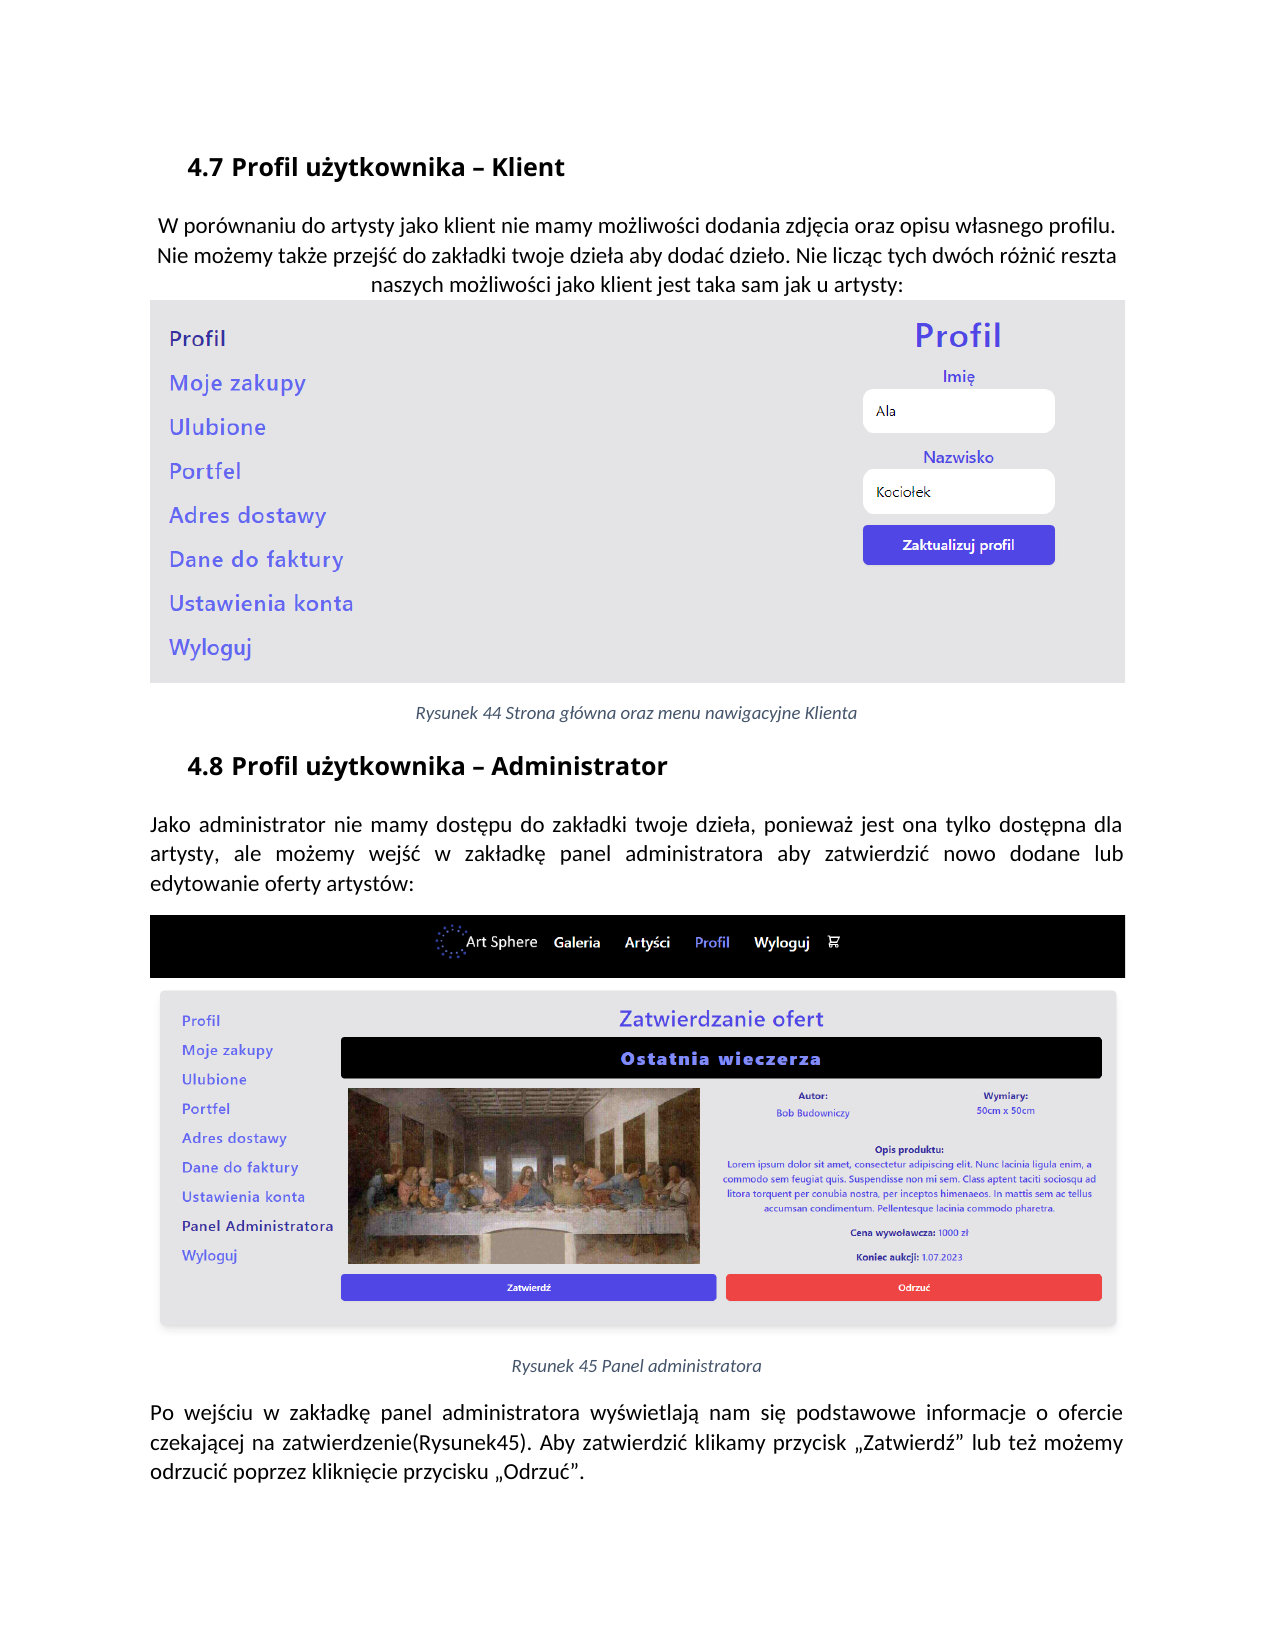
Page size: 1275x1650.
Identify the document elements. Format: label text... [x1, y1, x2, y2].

picture [150, 915, 1125, 1336]
text W porównaniu do artysty jako klient nie mamy możliwości dodania zdjęcia oraz opisu własnego profilu. Nie możemy także przejść do zakładki twoje dzieła aby dodać dzieło. Nie licząc tych dwóch różnić reszta naszych możliwości jako klient jest taka sam jak u artysty: [150, 211, 1125, 300]
subtitle Profil użytkownika – Klient [187, 150, 1125, 184]
text Po wejściu w zakładkę panel administratora wyświetlają nam się podstawowe informacje o ofercie czekającej na zatwierdzenie(Rysunek45). Aby zatwierdzić klikamy przycisk „Zatwierdź” lub też możemy odrzucić poprzez kliknięcie przycisku „Odrzuć”. [150, 1398, 1125, 1485]
text Rysunek 44 Strona główna oraz menu nawigacyjne Klienta [150, 701, 1125, 724]
picture [150, 300, 1125, 683]
text Rysunek 45 Panel administratora [150, 1354, 1125, 1377]
text Jako administrator nie mamy dostępu do zakładki twoje dzieła, ponieważ jest ona tylko dostępna dla artysty, ale możemy wejść w zakładkę panel administratora aby zatwierdzić nowo dodane lub edytowanie oferty artystów: [150, 810, 1125, 897]
subtitle Profil użytkownika – Administrator [187, 749, 1125, 783]
